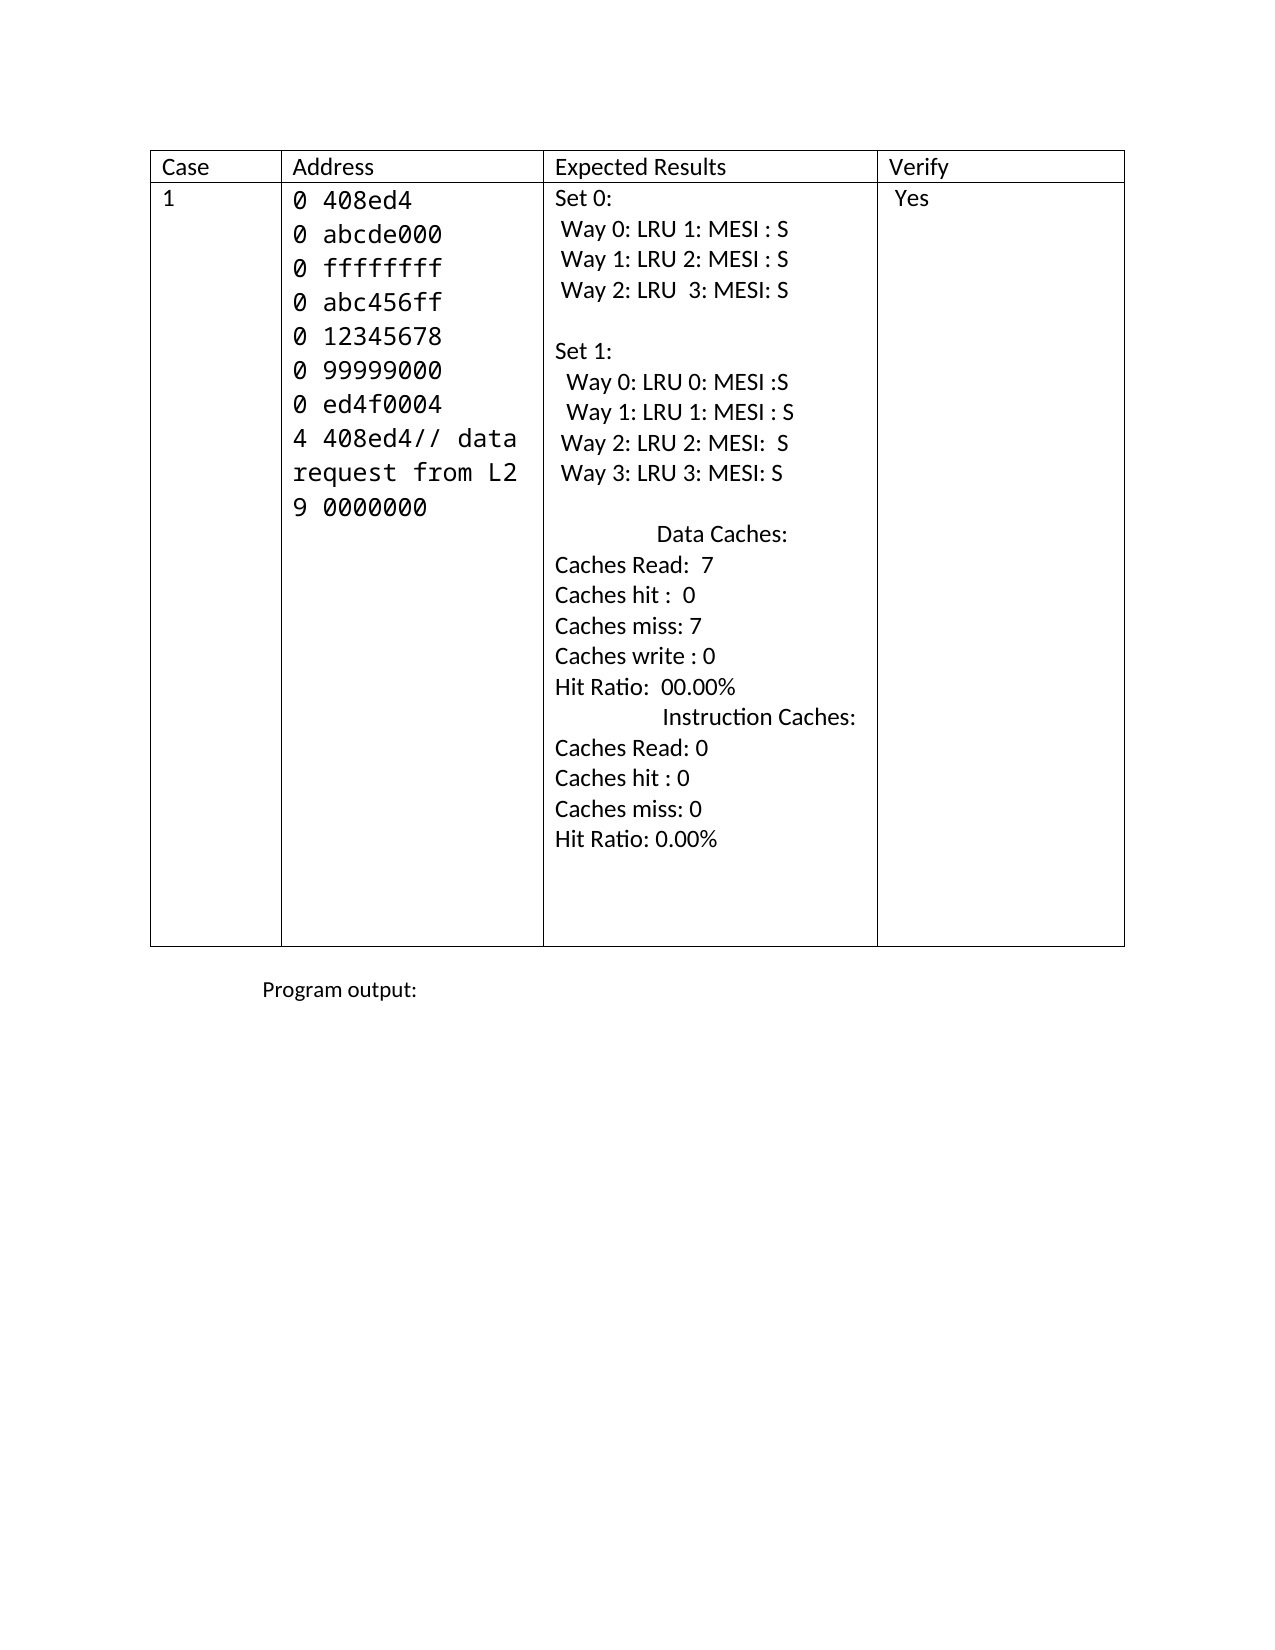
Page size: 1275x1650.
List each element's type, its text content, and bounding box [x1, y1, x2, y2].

table_cell Set 0: Way 0: LRU 1: MESI : S Way 1: LRU 2: MESI : S Way 2: LRU 3: MESI: S Set 1: Way 0: LRU 0: MESI :S Way 1: LRU 1: MESI : S Way 2: LRU 2: MESI: S Way 3: LRU 3: MESI: S Data Caches: Caches Read: 7 Caches hit : 0 Caches miss: 7 Caches write : 0 Hit Ratio: 00.00% Instruction Caches: Caches Read: 0 Caches hit : 0 Caches miss: 0 Hit Ratio: 0.00% [544, 183, 877, 946]
text Program output: [262, 975, 1125, 1003]
table_header Address [282, 151, 543, 182]
table_header Expected Results [544, 151, 877, 182]
table_cell 1 [151, 183, 281, 946]
table_cell Yes [878, 183, 1124, 946]
table_cell 0 408ed4 0 abcde000 0 ffffffff 0 abc456ff 0 12345678 0 99999000 0 ed4f0004 4 408ed4// data request from L2 9 0000000 [282, 183, 543, 946]
table_header Case [151, 151, 281, 182]
table_header Verify [878, 151, 1124, 182]
